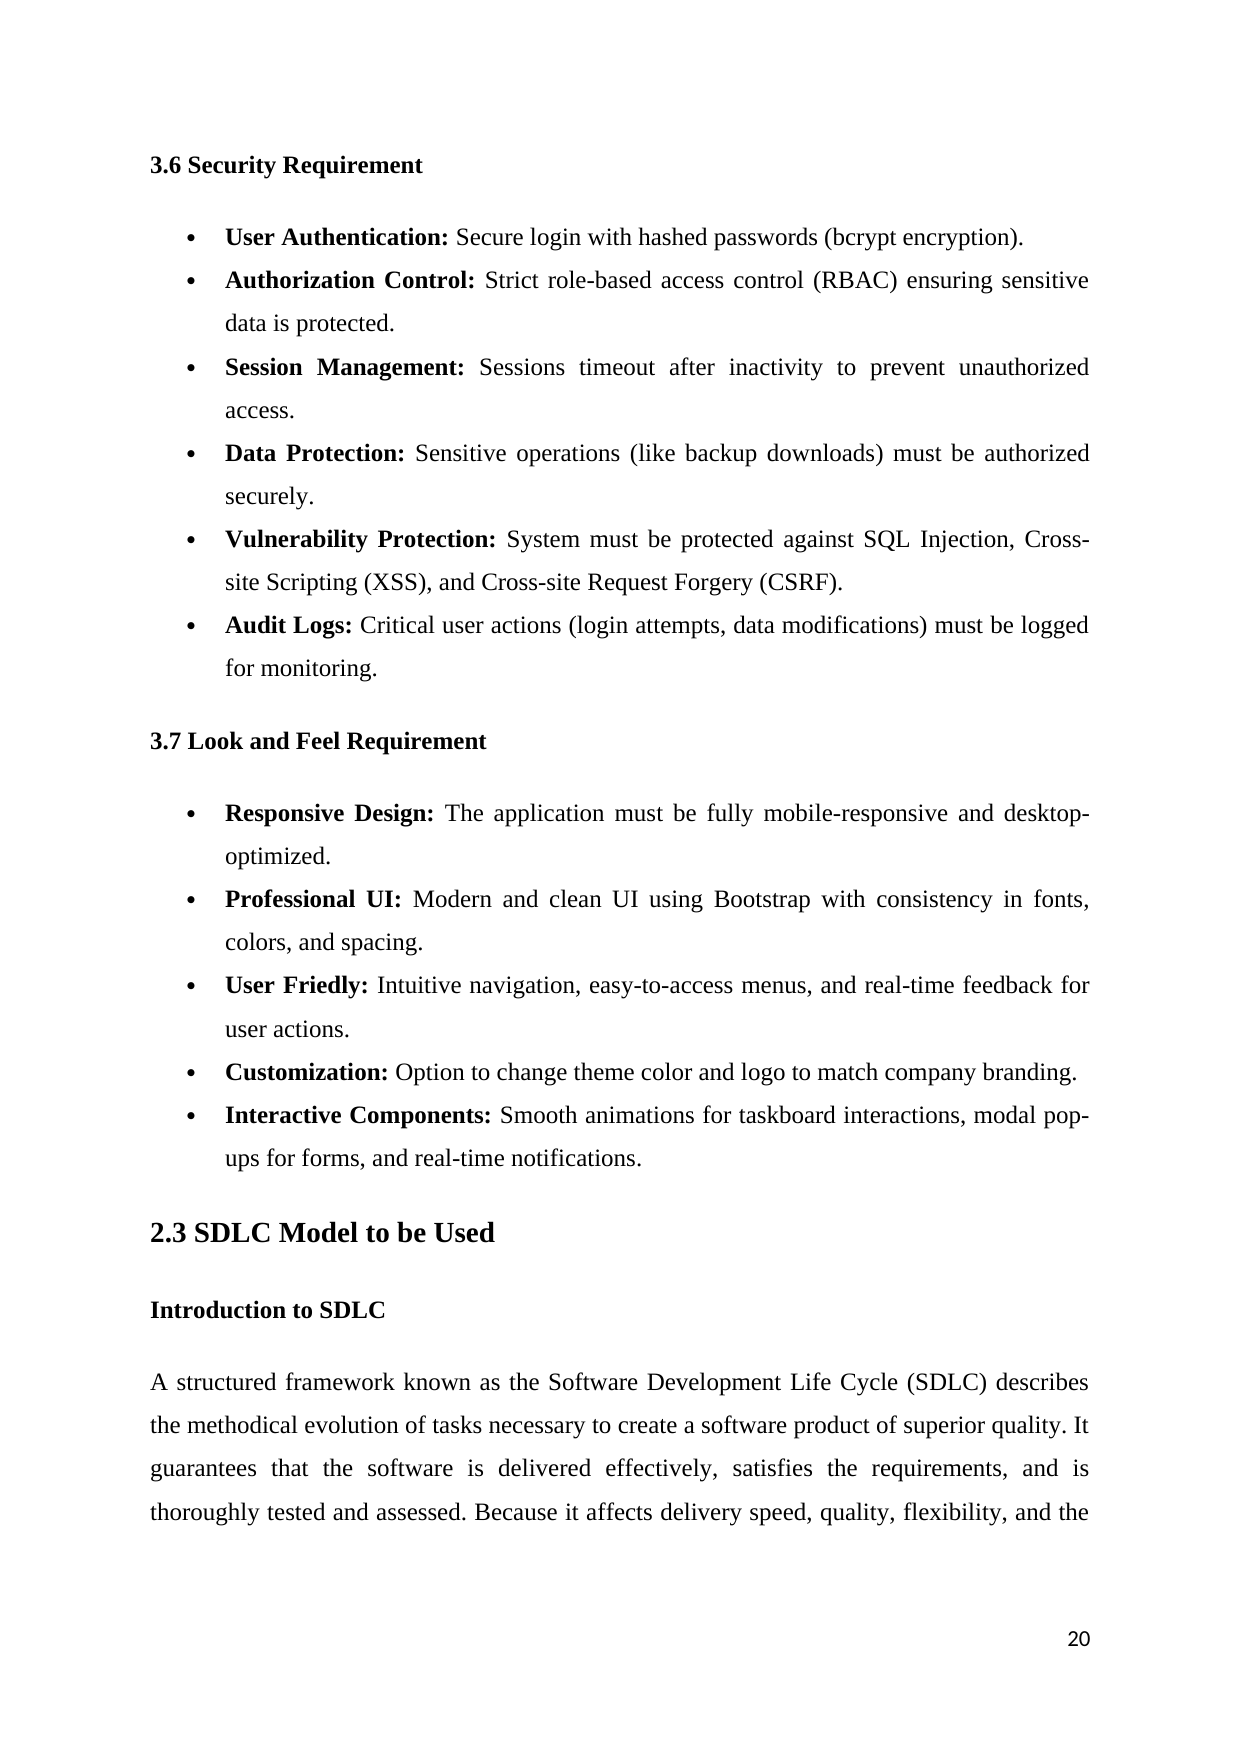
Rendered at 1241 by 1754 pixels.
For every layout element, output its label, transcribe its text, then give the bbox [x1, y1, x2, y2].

list Audit Logs: Critical user actions (login attempts, data modifications) must be logged for monitoring. [187, 610, 1090, 682]
list Authorization Control: Strict role-based access control (RBAC) ensuring sensitive data is protected. [187, 265, 1090, 337]
text 3.7 Look and Feel Requirement [150, 726, 1090, 754]
list Customization: Option to change theme color and logo to match company branding. [187, 1057, 1090, 1086]
list Interactive Components: Smooth animations for taskboard interactions, modal pop-ups for forms, and real-time notifications. [187, 1100, 1090, 1172]
list User Authentication: Secure login with hashed passwords (bcrypt encryption). [187, 222, 1090, 251]
list Responsive Design: The application must be fully mobile-responsive and desktop-optimized. [187, 798, 1090, 870]
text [150, 1367, 1090, 1525]
text 3.6 Security Requirement [150, 150, 1090, 179]
text 2.3 SDLC Model to be Used [150, 1215, 1090, 1249]
list Professional UI: Modern and clean UI using Bootstrap with consistency in fonts, colors, and spacing. [187, 884, 1090, 956]
list Session Management: Sessions timeout after inactivity to prevent unauthorized access. [187, 352, 1090, 423]
list User Friedly: Intuitive navigation, easy-to-access menus, and real-time feedback for user actions. [187, 971, 1090, 1042]
list Data Protection: Sensitive operations (like backup downloads) must be authorized securely. [187, 438, 1090, 510]
text Introduction to SDLC [150, 1295, 1090, 1324]
list Vulnerability Protection: System must be protected against SQL Injection, Cross-site Scripting (XSS), and Cross-site Request Forgery (CSRF). [187, 524, 1090, 596]
